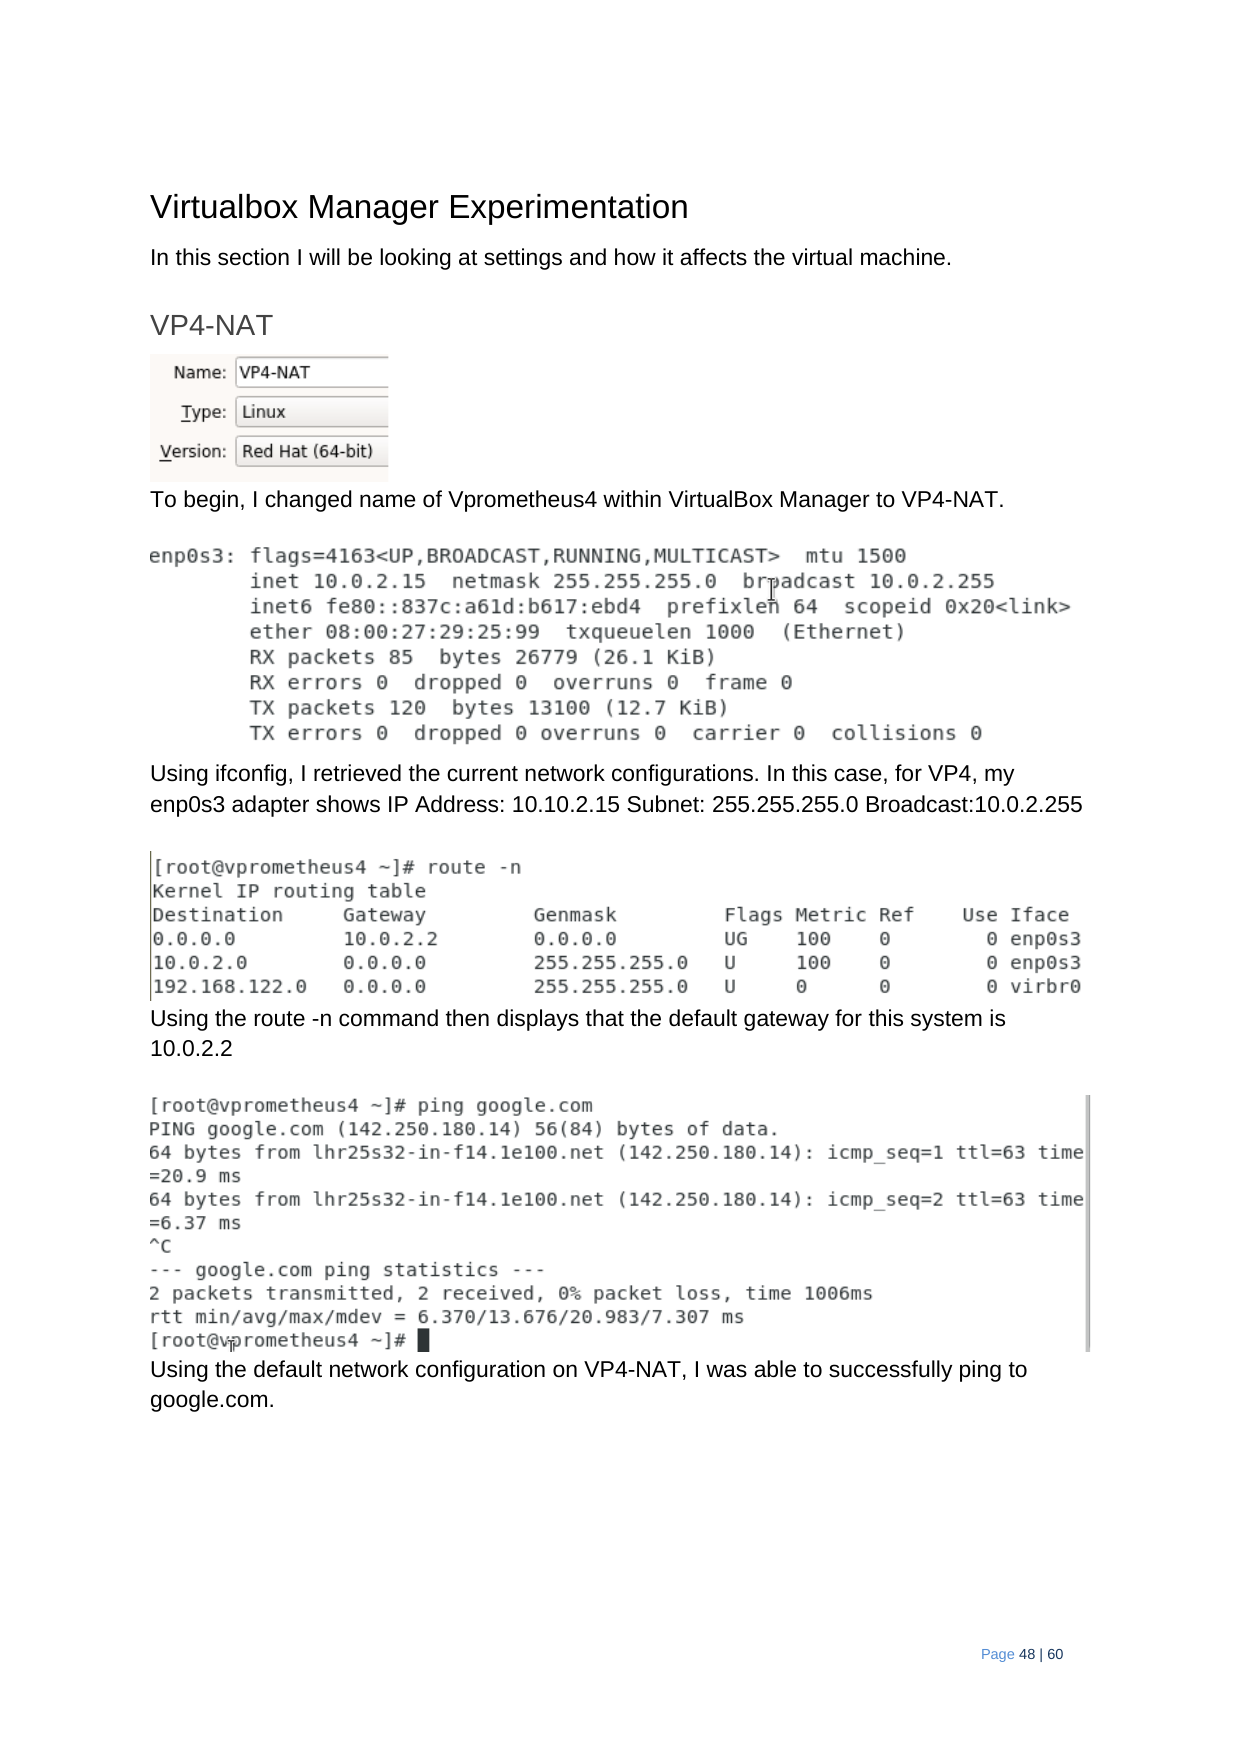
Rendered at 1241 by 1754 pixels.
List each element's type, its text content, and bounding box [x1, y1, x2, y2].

picture [150, 546, 1091, 757]
text Using the default network configuration on VP4-NAT, I was able to successfully ping to google.com. [150, 1356, 1090, 1412]
picture [150, 851, 1091, 1001]
text Using the route -n command then displays that the default gateway for this system is 10.0.2.2 [150, 1005, 1090, 1061]
picture [150, 354, 389, 482]
text In this section I will be looking at settings and how it affects the virtual machine. [150, 244, 1090, 271]
text Using ifconfig, I retrieved the current network configurations. In this case, for VP4, my enp0s3 adapter shows IP Address: 10.10.2.15 Subnet: 255.255.255.0 Broadcast:10.0.2.255 [150, 760, 1090, 817]
subtitle Virtualbox Manager Experimentation [150, 187, 1090, 226]
picture [150, 1095, 1091, 1352]
text To begin, I changed name of Vprometheus4 within VirtualBox Manager to VP4-NAT. [150, 486, 1090, 512]
subtitle VP4-NAT [150, 308, 1090, 341]
